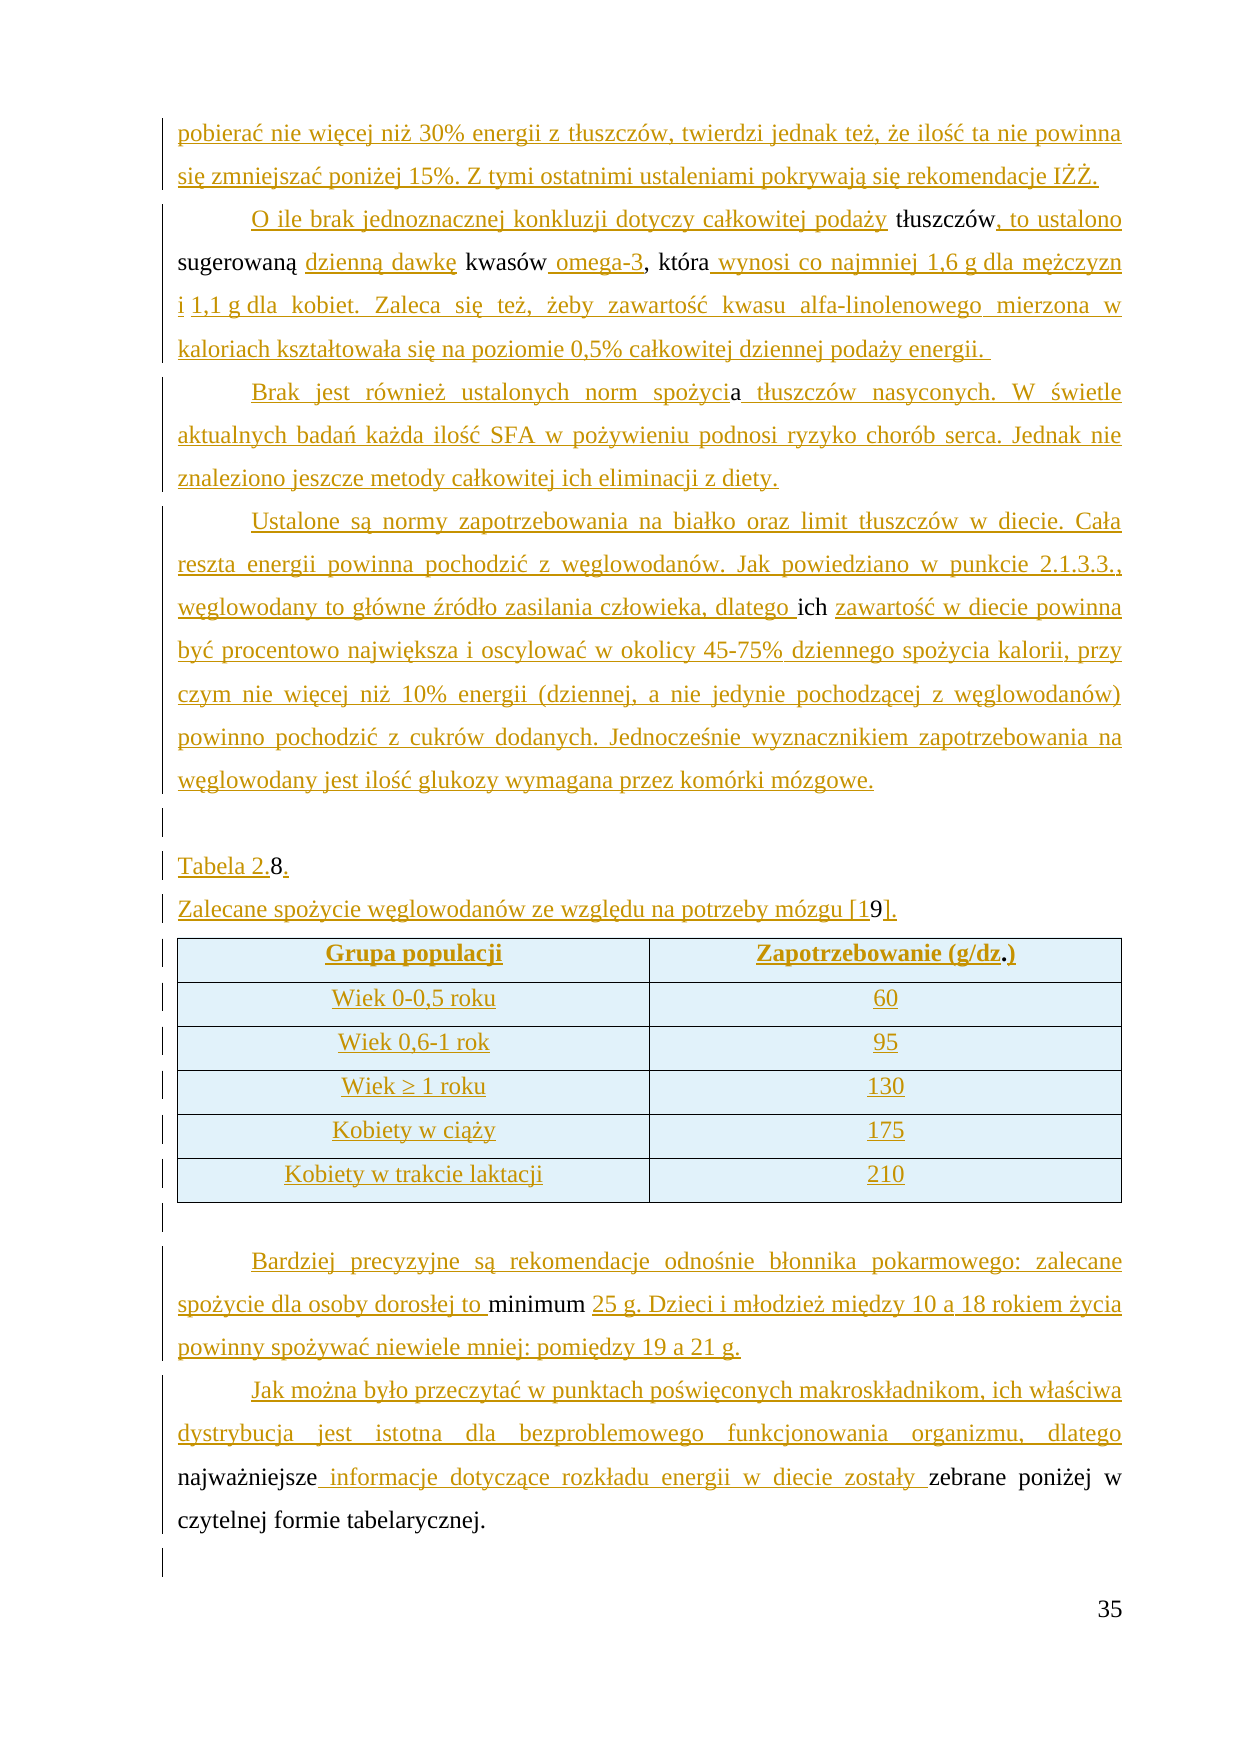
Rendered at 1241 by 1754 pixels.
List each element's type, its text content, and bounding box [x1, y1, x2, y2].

text ich [177, 506, 1122, 661]
text a [177, 446, 1122, 492]
text ich [177, 662, 1122, 747]
text 9 [177, 894, 1122, 923]
text a [177, 377, 1122, 445]
text 8 [177, 851, 1122, 880]
text ów [177, 118, 1122, 143]
text minimum [177, 1246, 1122, 1361]
text tłuszczówsugerowaną kwasów, która [177, 204, 1122, 362]
text ich [177, 748, 1122, 794]
text ów [177, 144, 1122, 190]
text najważniejszezebrane poniżej w czytelnej formie tabelarycznej. [177, 1375, 1122, 1443]
text najważniejszezebrane poniżej w czytelnej formie tabelarycznej. [177, 1444, 1122, 1533]
